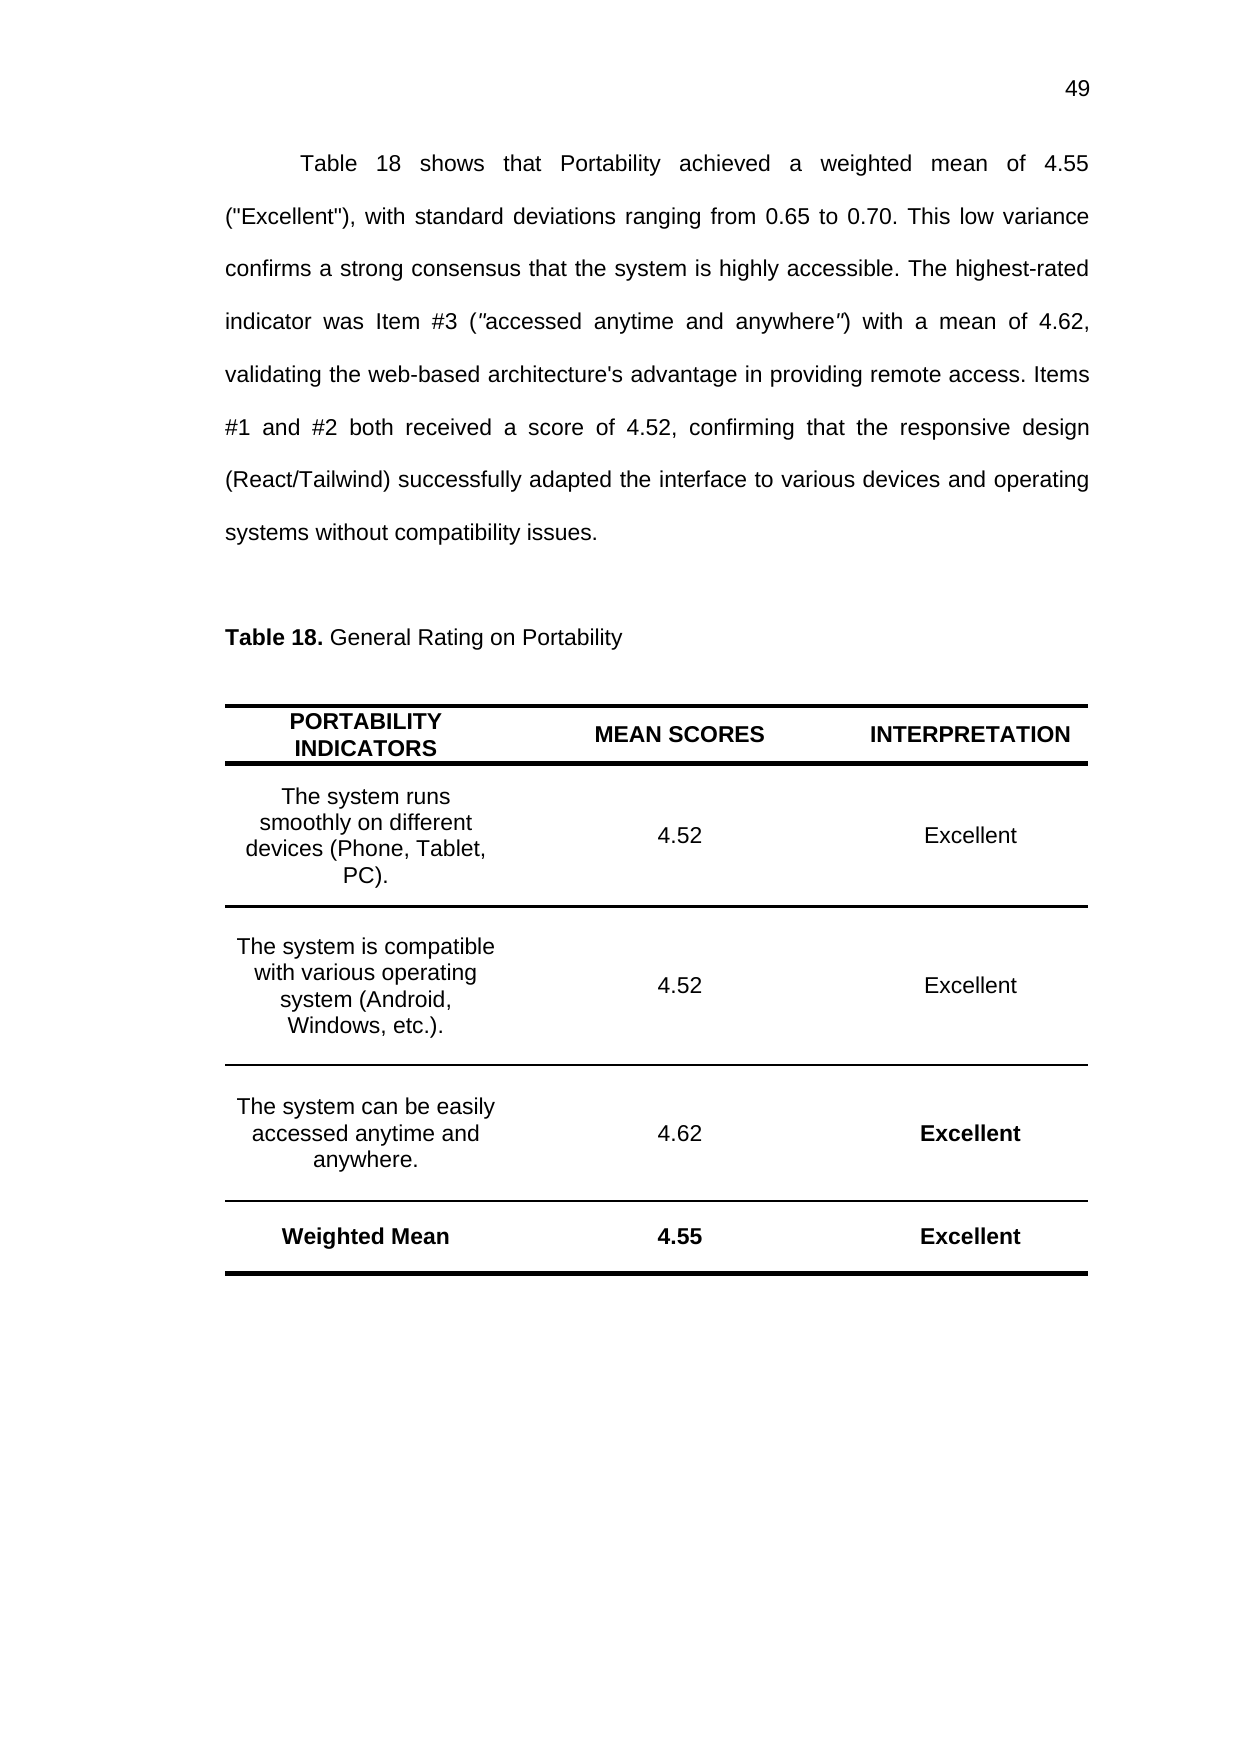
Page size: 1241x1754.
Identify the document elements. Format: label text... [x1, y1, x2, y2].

table_cell 4.52 [506, 908, 853, 1064]
table_cell Excellent [853, 1066, 1087, 1200]
table_cell Weighted Mean [225, 1202, 506, 1271]
text Table 18 shows that Portability achieved a weighted mean of 4.55 ("Excellent"), with standard deviations ranging from 0.65 to 0.70. This low variance confirms a strong consensus that the system is highly accessible. The highest-rated indicator was Item #3 ("accessed anytime and anywhere") with a mean of 4.62, validating the web-based architecture's advantage in providing remote access. Items #1 and #2 both received a score of 4.52, confirming that the responsive design (React/Tailwind) successfully adapted the interface to various devices and operating systems without compatibility issues. [225, 150, 1090, 545]
table_cell 4.52 [506, 766, 853, 905]
table_cell The system can be easily accessed anytime and anywhere. [225, 1066, 506, 1200]
table_cell The system runs smoothly on different devices (Phone, Tablet, PC). [225, 766, 506, 905]
table_cell 4.62 [506, 1066, 853, 1200]
table_header PORTABILITY INDICATORS [225, 708, 506, 761]
table_cell 4.55 [506, 1202, 853, 1271]
table_cell The system is compatible with various operating system (Android, Windows, etc.). [225, 908, 506, 1064]
table_cell Excellent [853, 908, 1087, 1064]
table_cell Excellent [853, 1202, 1087, 1271]
table_header INTERPRETATION [853, 708, 1087, 761]
table_cell Excellent [853, 766, 1087, 905]
table_header MEAN SCORES [506, 708, 853, 761]
text Table 18. General Rating on Portability [225, 624, 1090, 651]
